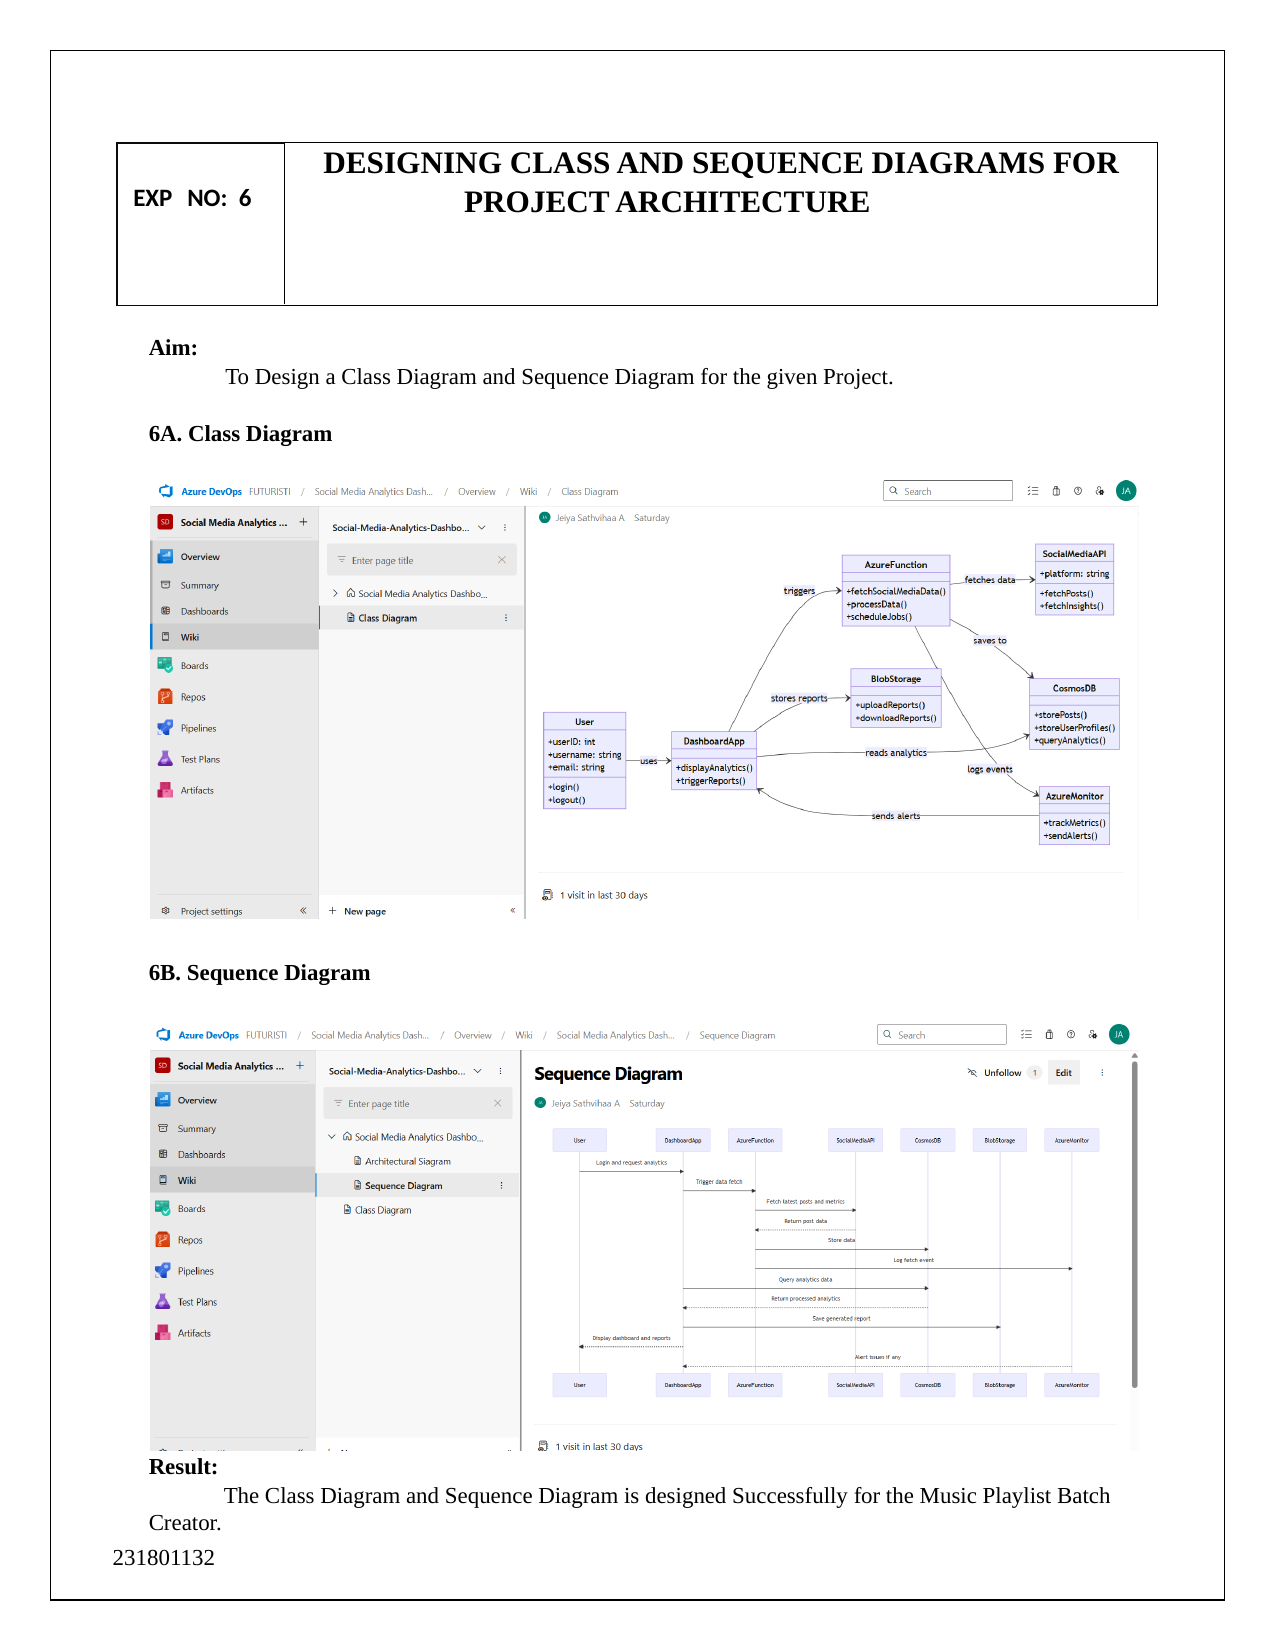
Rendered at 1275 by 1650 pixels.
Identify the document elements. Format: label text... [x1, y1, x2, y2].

text The Class Diagram and Sequence Diagram is designed Successfully for the Music Playlist Batch Creator. [148, 1482, 1124, 1535]
picture [150, 1019, 1139, 1451]
text 6A. Class Diagram [148, 420, 1169, 447]
text 6B. Sequence Diagram [148, 959, 1169, 986]
text Result: [148, 1453, 1169, 1479]
picture [118, 144, 280, 303]
text To Design a Class Diagram and Sequence Diagram for the given Project. [225, 363, 1124, 389]
picture [150, 480, 1139, 919]
table_header DESIGNING CLASS AND SEQUENCE DIAGRAMS FOR PROJECT ARCHITECTURE [285, 143, 1157, 304]
text Aim: [148, 334, 1169, 361]
table_header [118, 144, 284, 304]
